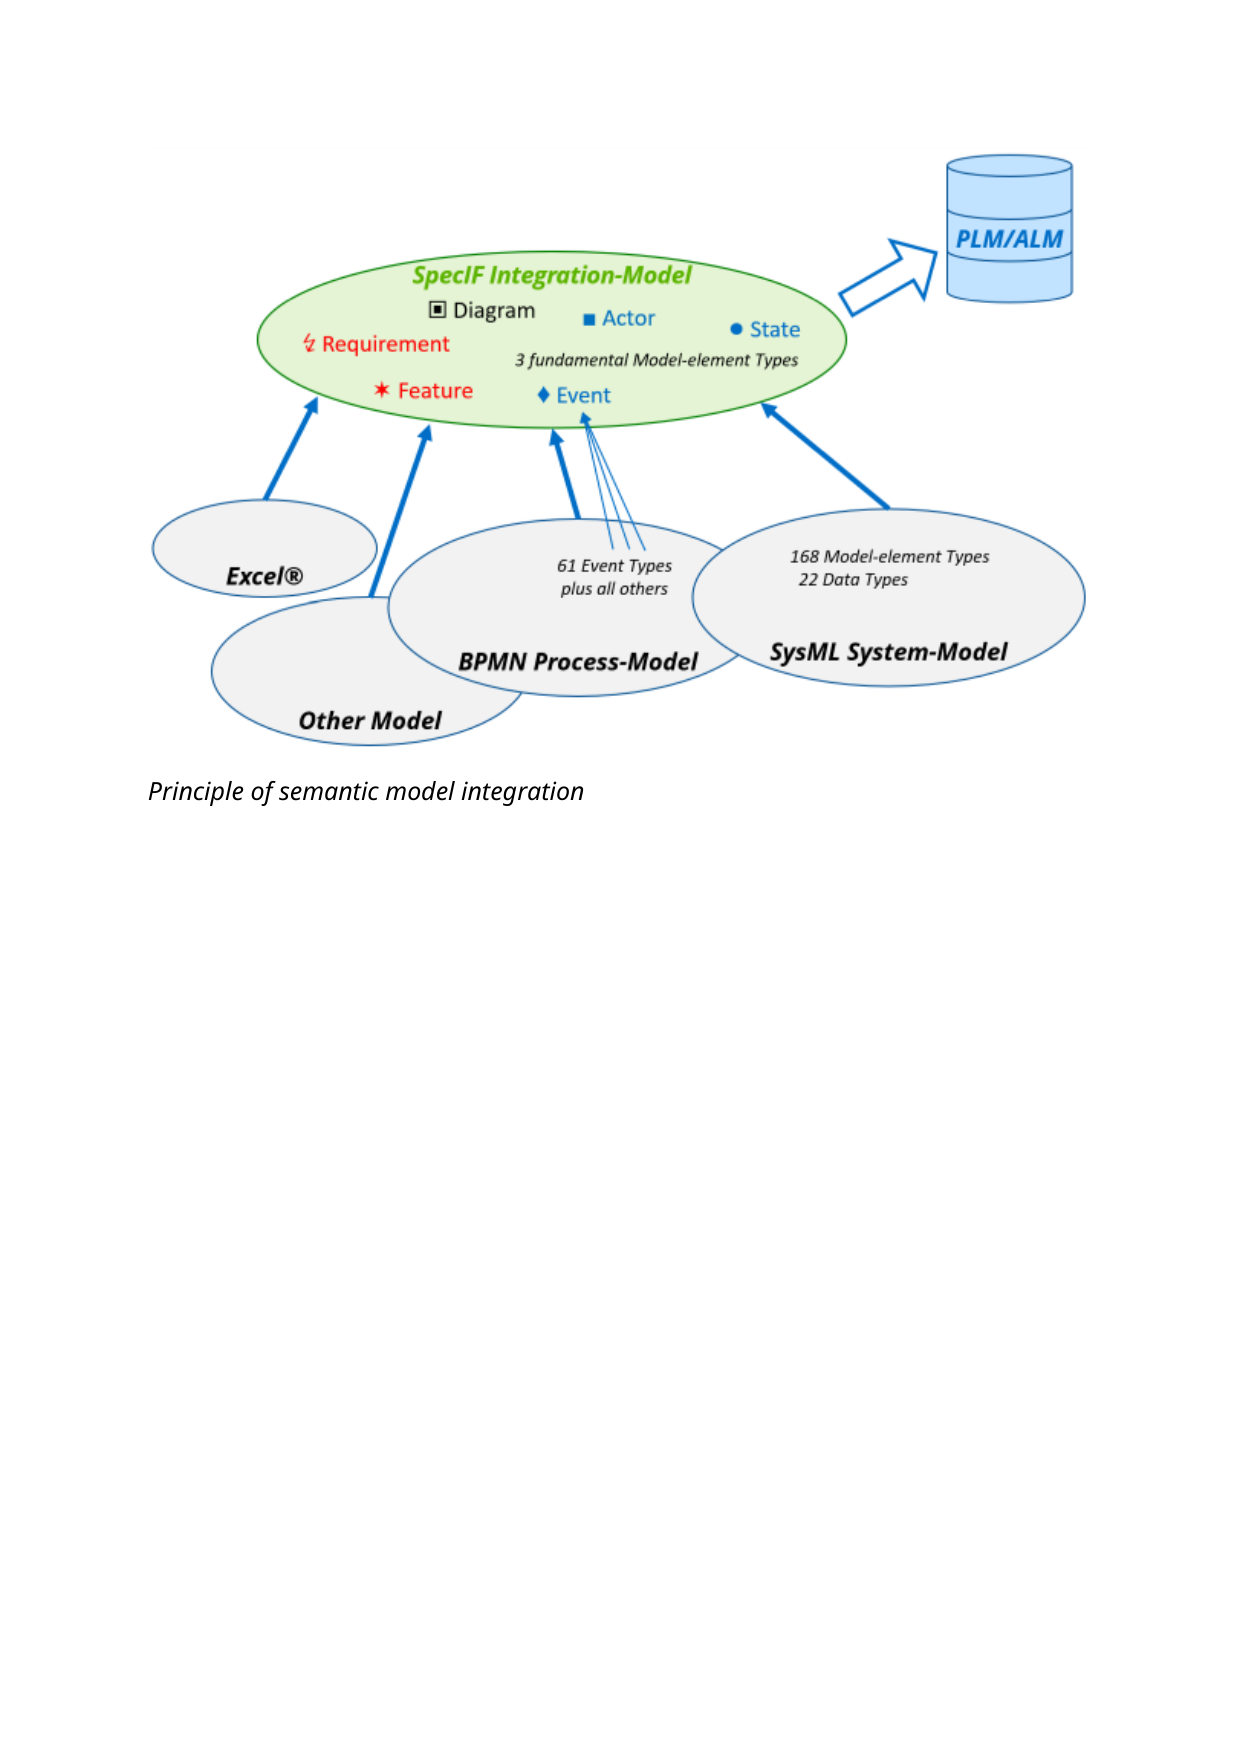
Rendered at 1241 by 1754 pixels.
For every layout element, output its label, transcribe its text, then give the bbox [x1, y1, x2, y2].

text Principle of semantic model integration [148, 773, 1093, 807]
picture [147, 147, 1092, 754]
